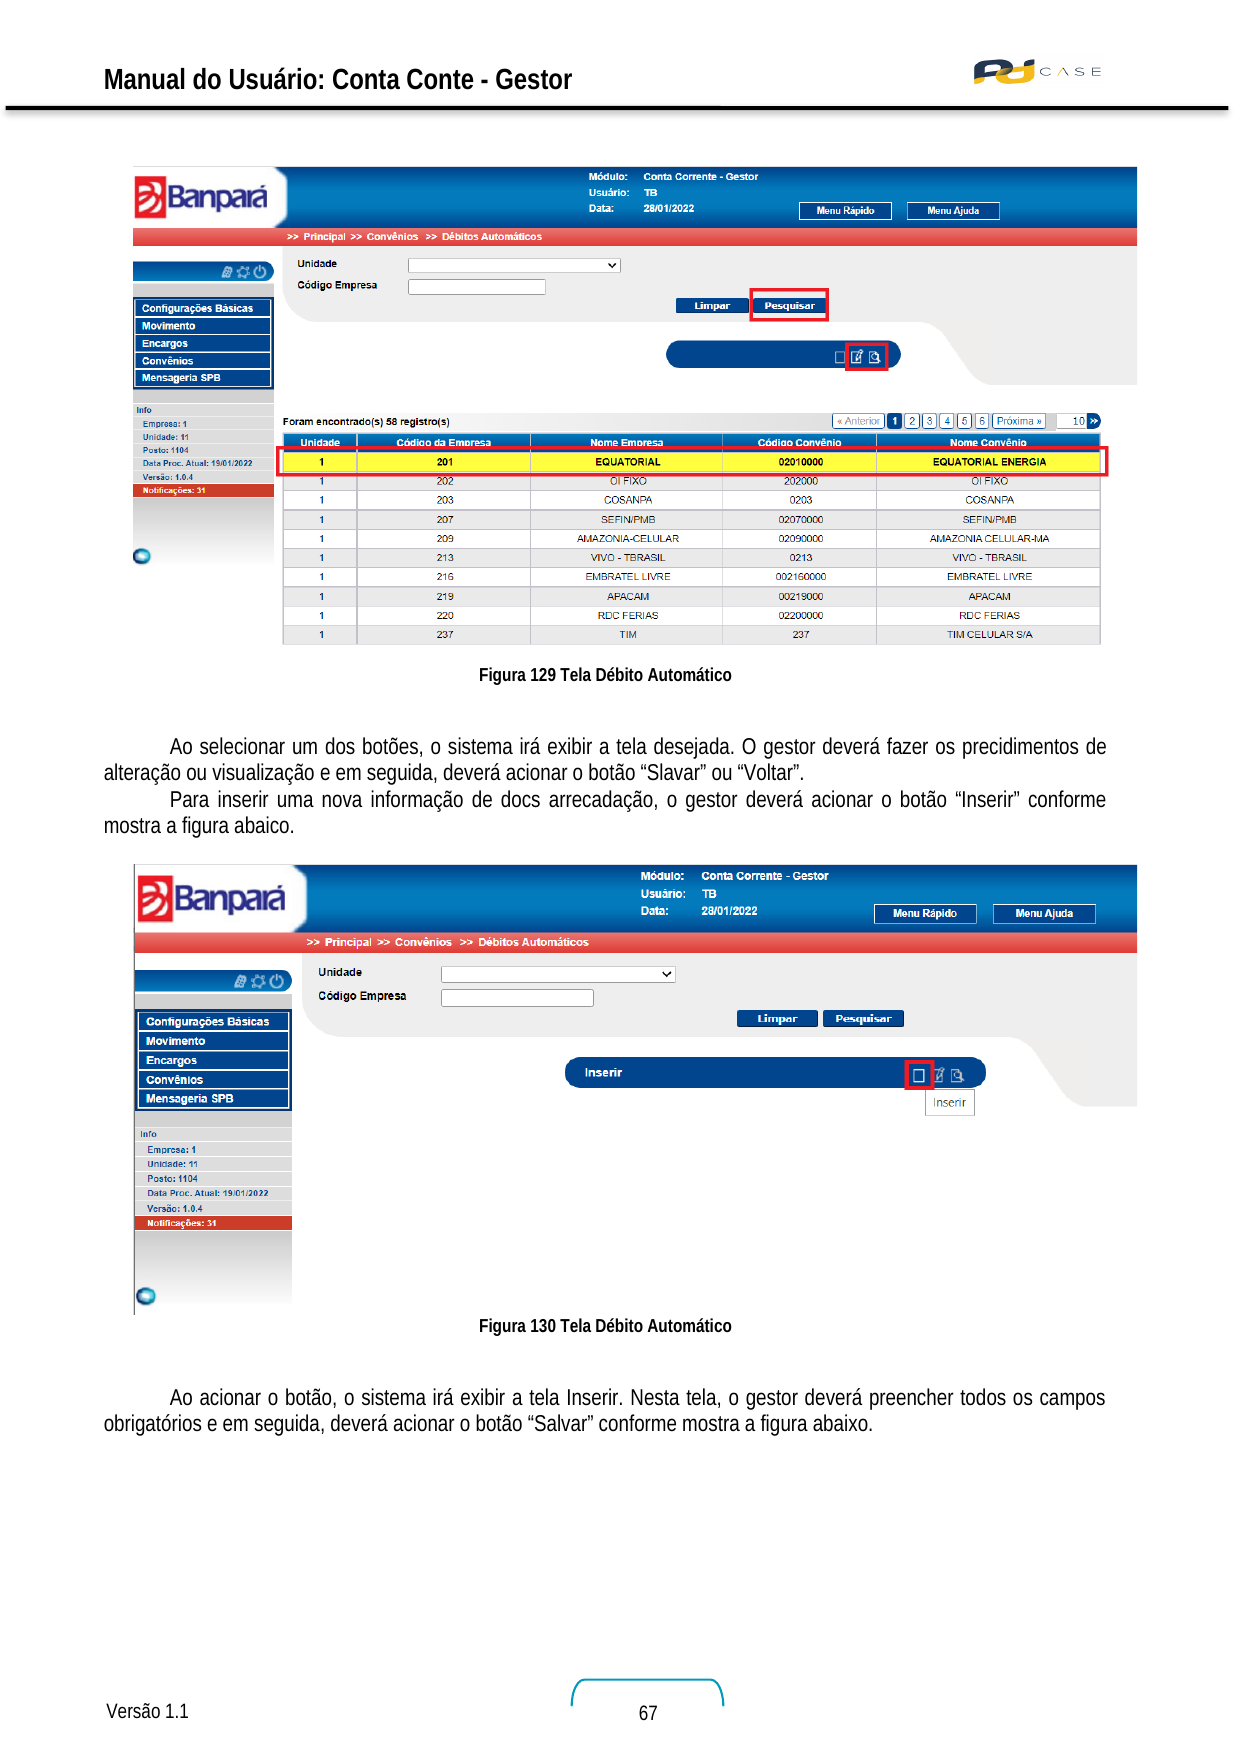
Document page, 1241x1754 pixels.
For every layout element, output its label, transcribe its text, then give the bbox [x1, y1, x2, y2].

text Para inserir uma nova informação de docs arrecadação, o gestor deverá acionar o botão “Inserir” conforme mostra a figura abaico. [103, 786, 1107, 838]
text Ao selecionar um dos botões, o sistema irá exibir a tela desejada. O gestor deverá fazer os precidimentos de alteração ou visualização e em seguida, deverá acionar o botão “Slavar” ou “Voltar”. [103, 733, 1107, 786]
text Ao acionar o botão, o sistema irá exibir a tela Inserir. Nesta tela, o gestor deverá preencher todos os campos obrigatórios e em seguida, deverá acionar o botão “Salvar” conforme mostra a figura abaixo. [103, 1384, 1107, 1436]
picture [133, 864, 1138, 1315]
picture [133, 166, 1138, 664]
picture [971, 54, 1104, 90]
